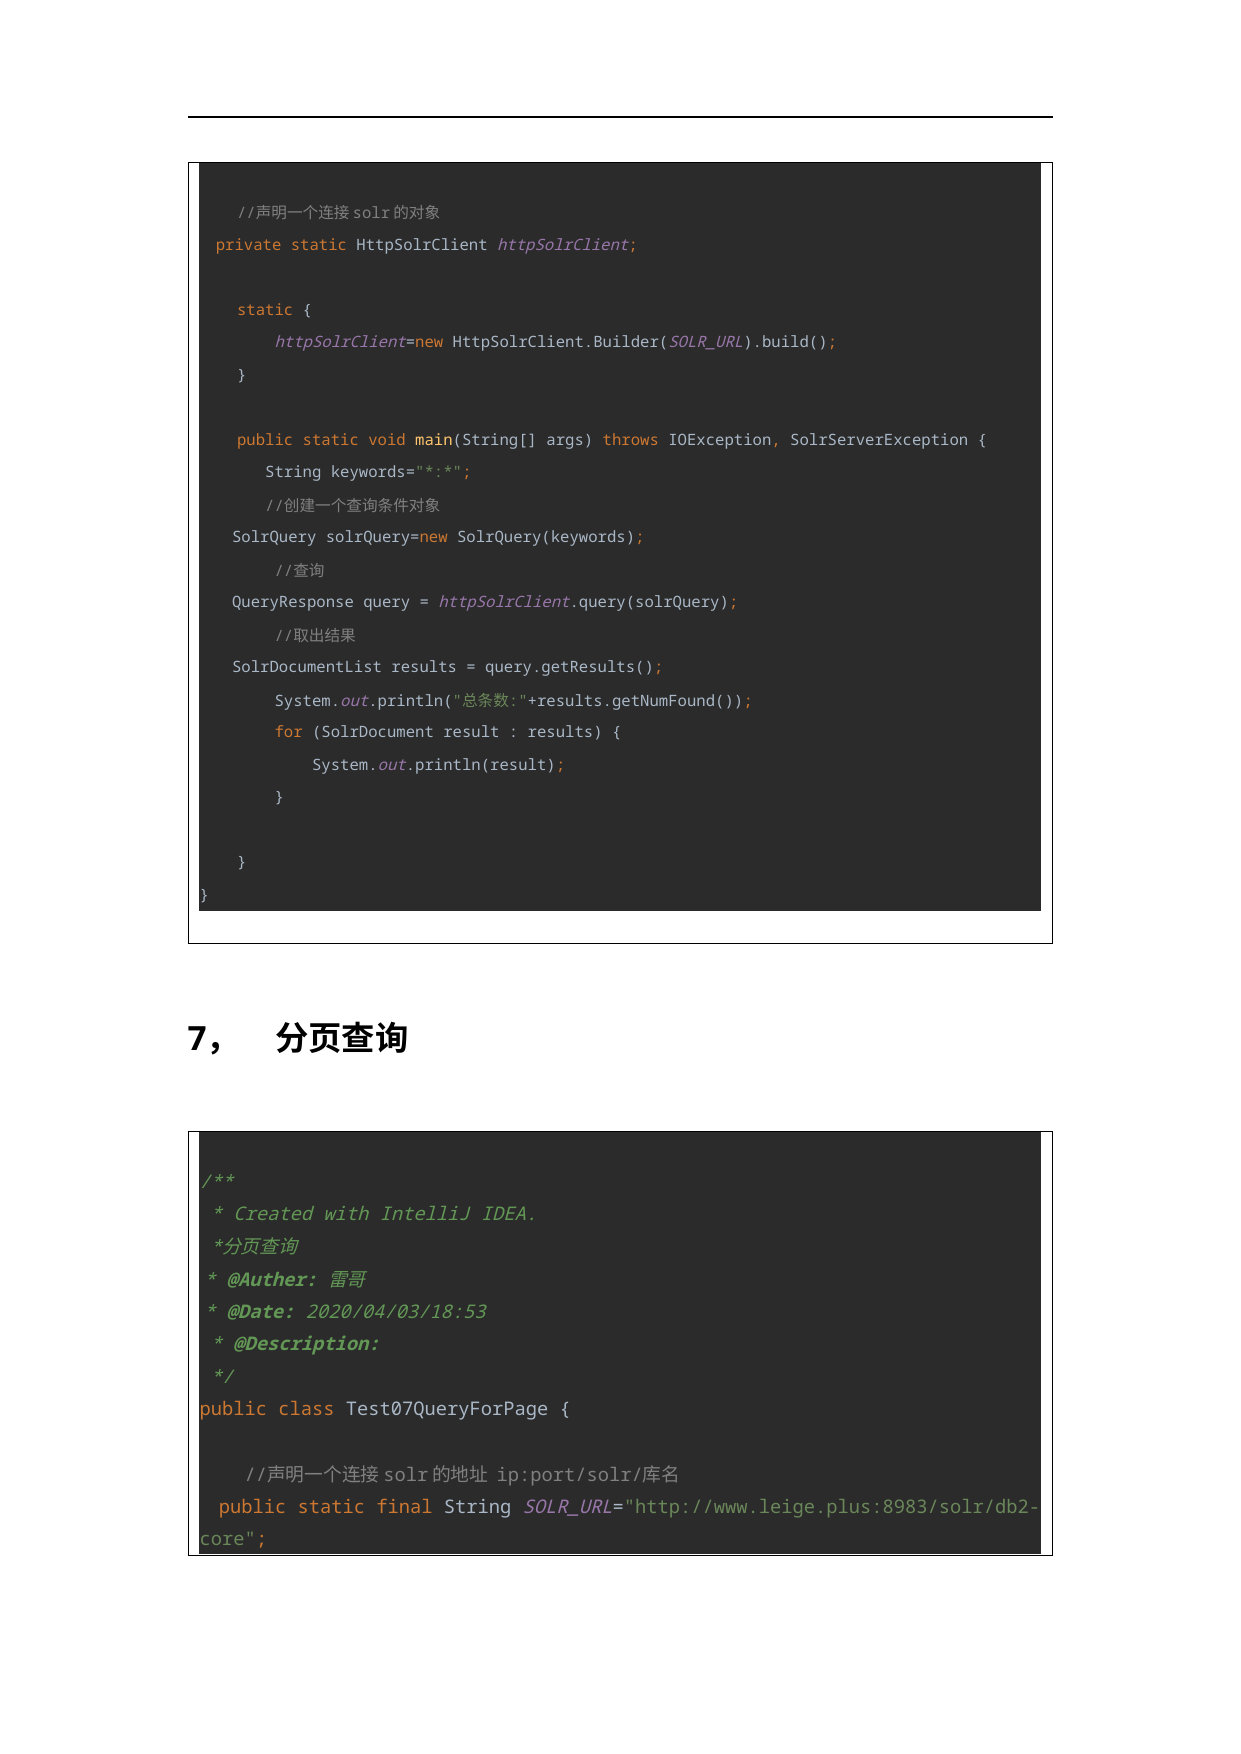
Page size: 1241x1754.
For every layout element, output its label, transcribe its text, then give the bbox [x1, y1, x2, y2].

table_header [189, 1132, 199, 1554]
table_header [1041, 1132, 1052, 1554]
subtitle 分页查询 [187, 1004, 1053, 1069]
